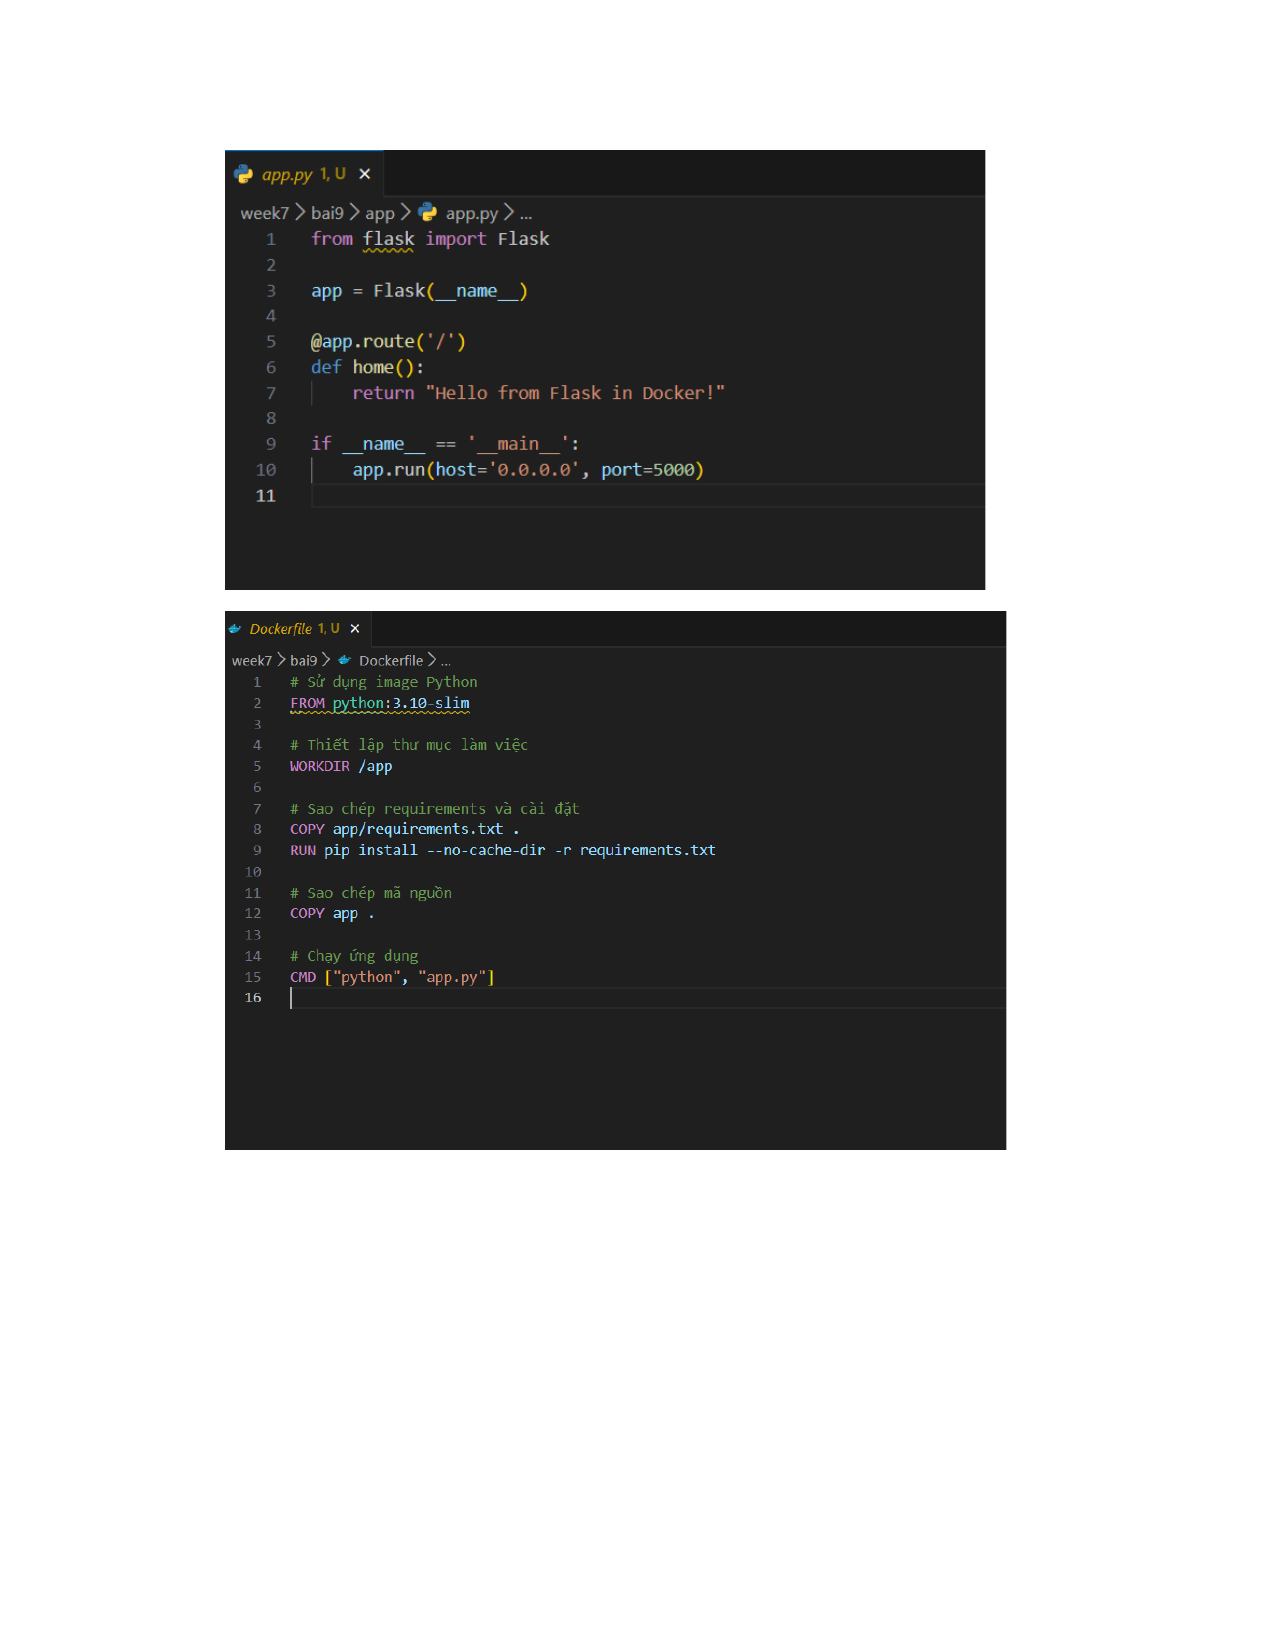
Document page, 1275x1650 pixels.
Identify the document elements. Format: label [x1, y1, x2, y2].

picture [225, 150, 986, 590]
picture [225, 611, 1007, 1150]
